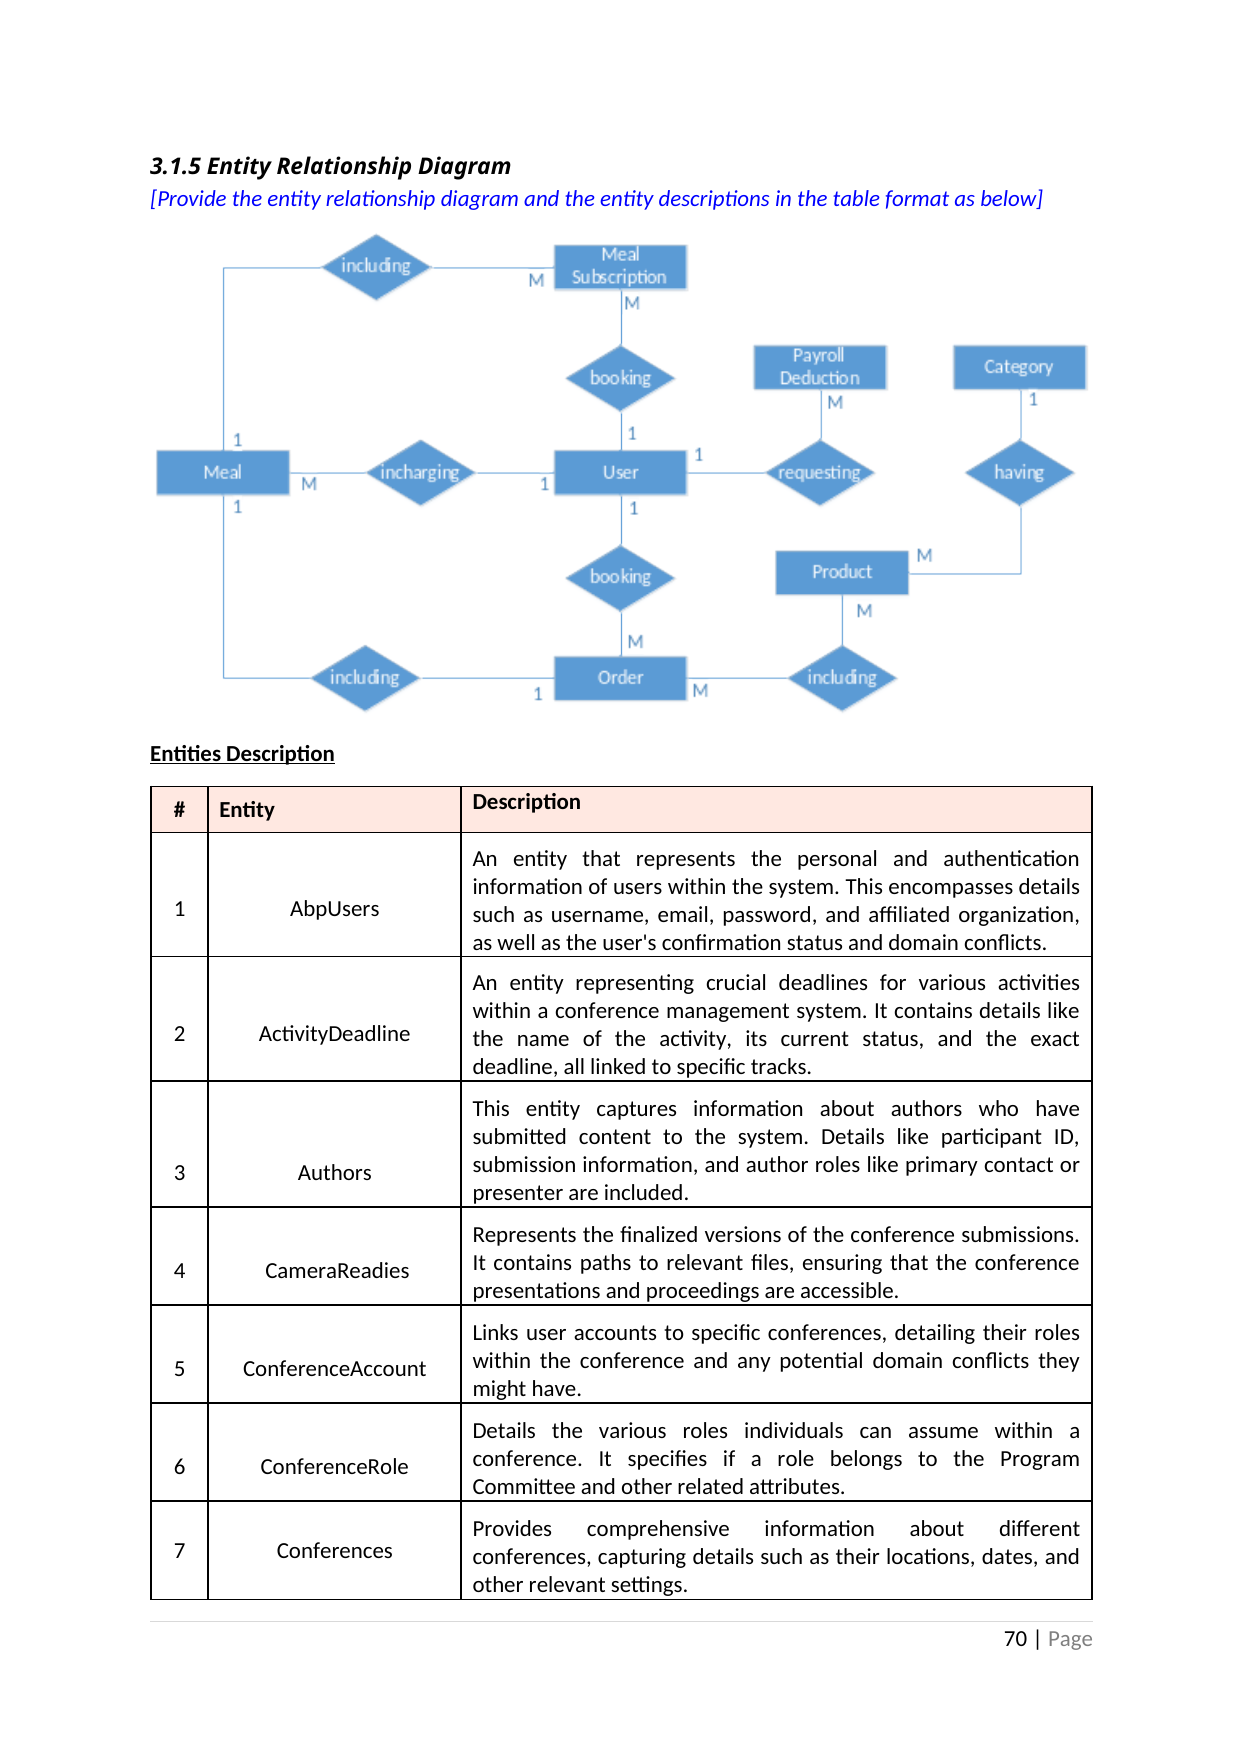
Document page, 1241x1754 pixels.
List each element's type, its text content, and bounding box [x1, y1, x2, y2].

table_cell 3 [152, 1082, 207, 1206]
table_cell ConferenceAccount [209, 1306, 460, 1402]
table_cell Represents the finalized versions of the conference submissions. It contains paths to relevant files, ensuring that the conference presentations and proceedings are accessible. [462, 1208, 1091, 1304]
table_cell 2 [152, 957, 207, 1080]
table_header # [152, 787, 207, 832]
table_cell 1 [152, 833, 207, 956]
table_header Entity [209, 787, 460, 832]
table_cell Details the various roles individuals can assume within a conference. It specifies if a role belongs to the Program Committee and other related attributes. [462, 1404, 1091, 1500]
table_cell 6 [152, 1404, 207, 1500]
table_cell 4 [152, 1208, 207, 1304]
subtitle 3.1.5 Entity Relationship Diagram [150, 150, 1093, 181]
table_cell ConferenceRole [209, 1404, 460, 1500]
table_cell Authors [209, 1082, 460, 1206]
table_cell An entity that represents the personal and authentication information of users within the system. This encompasses details such as username, email, password, and affiliated organization, as well as the user's confirmation status and domain conflicts. [462, 833, 1091, 956]
table_cell This entity captures information about authors who have submitted content to the system. Details like participant ID, submission information, and author roles like primary contact or presenter are included. [462, 1082, 1091, 1206]
table_cell Conferences [209, 1502, 460, 1598]
table_cell 7 [152, 1502, 207, 1598]
table_cell Links user accounts to specific conferences, detailing their roles within the conference and any potential domain conflicts they might have. [462, 1306, 1091, 1402]
text [Provide the entity relationship diagram and the entity descriptions in the table format as below] [150, 184, 1093, 212]
table_cell ActivityDeadline [209, 957, 460, 1080]
table_cell Provides comprehensive information about different conferences, capturing details such as their locations, dates, and other relevant settings. [462, 1502, 1091, 1598]
text Entities Description [150, 739, 1093, 767]
table_cell AbpUsers [209, 833, 460, 956]
table_cell 5 [152, 1306, 207, 1402]
table_header Description [462, 787, 1091, 832]
table_cell An entity representing crucial deadlines for various activities within a conference management system. It contains details like the name of the activity, its current status, and the exact deadline, all linked to specific tracks. [462, 957, 1091, 1080]
table_cell CameraReadies [209, 1208, 460, 1304]
